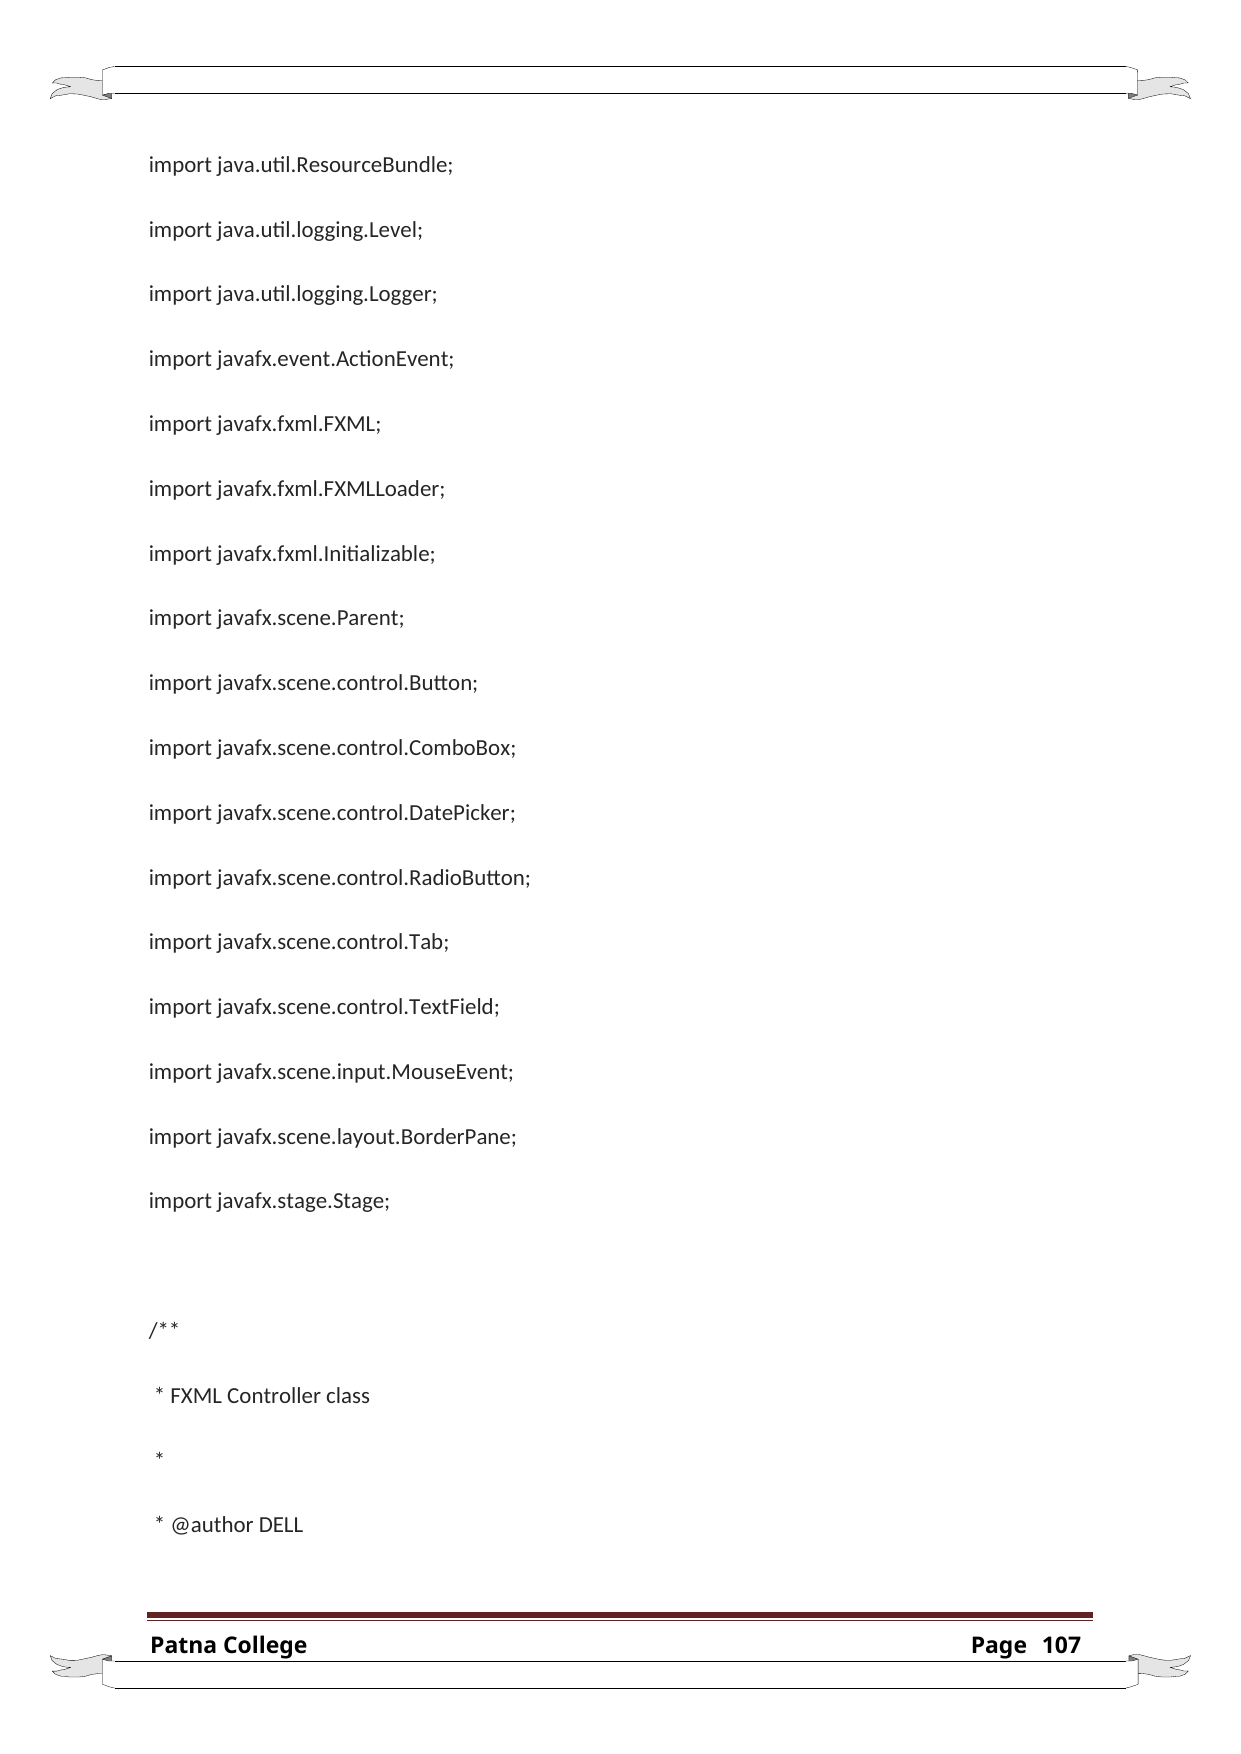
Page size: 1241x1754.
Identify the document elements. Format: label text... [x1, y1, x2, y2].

text import javafx.scene.control.Tab; [148, 927, 1090, 956]
text import javafx.scene.control.RadioButton; [148, 863, 1090, 891]
text * @author DELL [148, 1511, 1090, 1539]
text import javafx.fxml.FXMLLoader; [148, 474, 1090, 502]
text import javafx.fxml.FXML; [148, 409, 1090, 437]
text import java.util.logging.Logger; [148, 279, 1090, 308]
text import javafx.fxml.Initializable; [148, 539, 1090, 567]
text import javafx.scene.input.MouseEvent; [148, 1057, 1090, 1085]
text import javafx.scene.control.ComboBox; [148, 733, 1090, 761]
text import javafx.scene.layout.BorderPane; [148, 1122, 1090, 1150]
text import javafx.event.ActionEvent; [148, 344, 1090, 372]
text import javafx.scene.control.TextField; [148, 992, 1090, 1020]
text /** [148, 1316, 1090, 1344]
text * FXML Controller class [148, 1381, 1090, 1409]
text import javafx.scene.Parent; [148, 603, 1090, 632]
text import javafx.stage.Stage; [148, 1187, 1090, 1215]
text import javafx.scene.control.DatePicker; [148, 798, 1090, 826]
text import java.util.ResourceBundle; [148, 150, 1090, 178]
text * [148, 1446, 1090, 1474]
text import java.util.logging.Level; [148, 215, 1090, 243]
text import javafx.scene.control.Button; [148, 668, 1090, 696]
